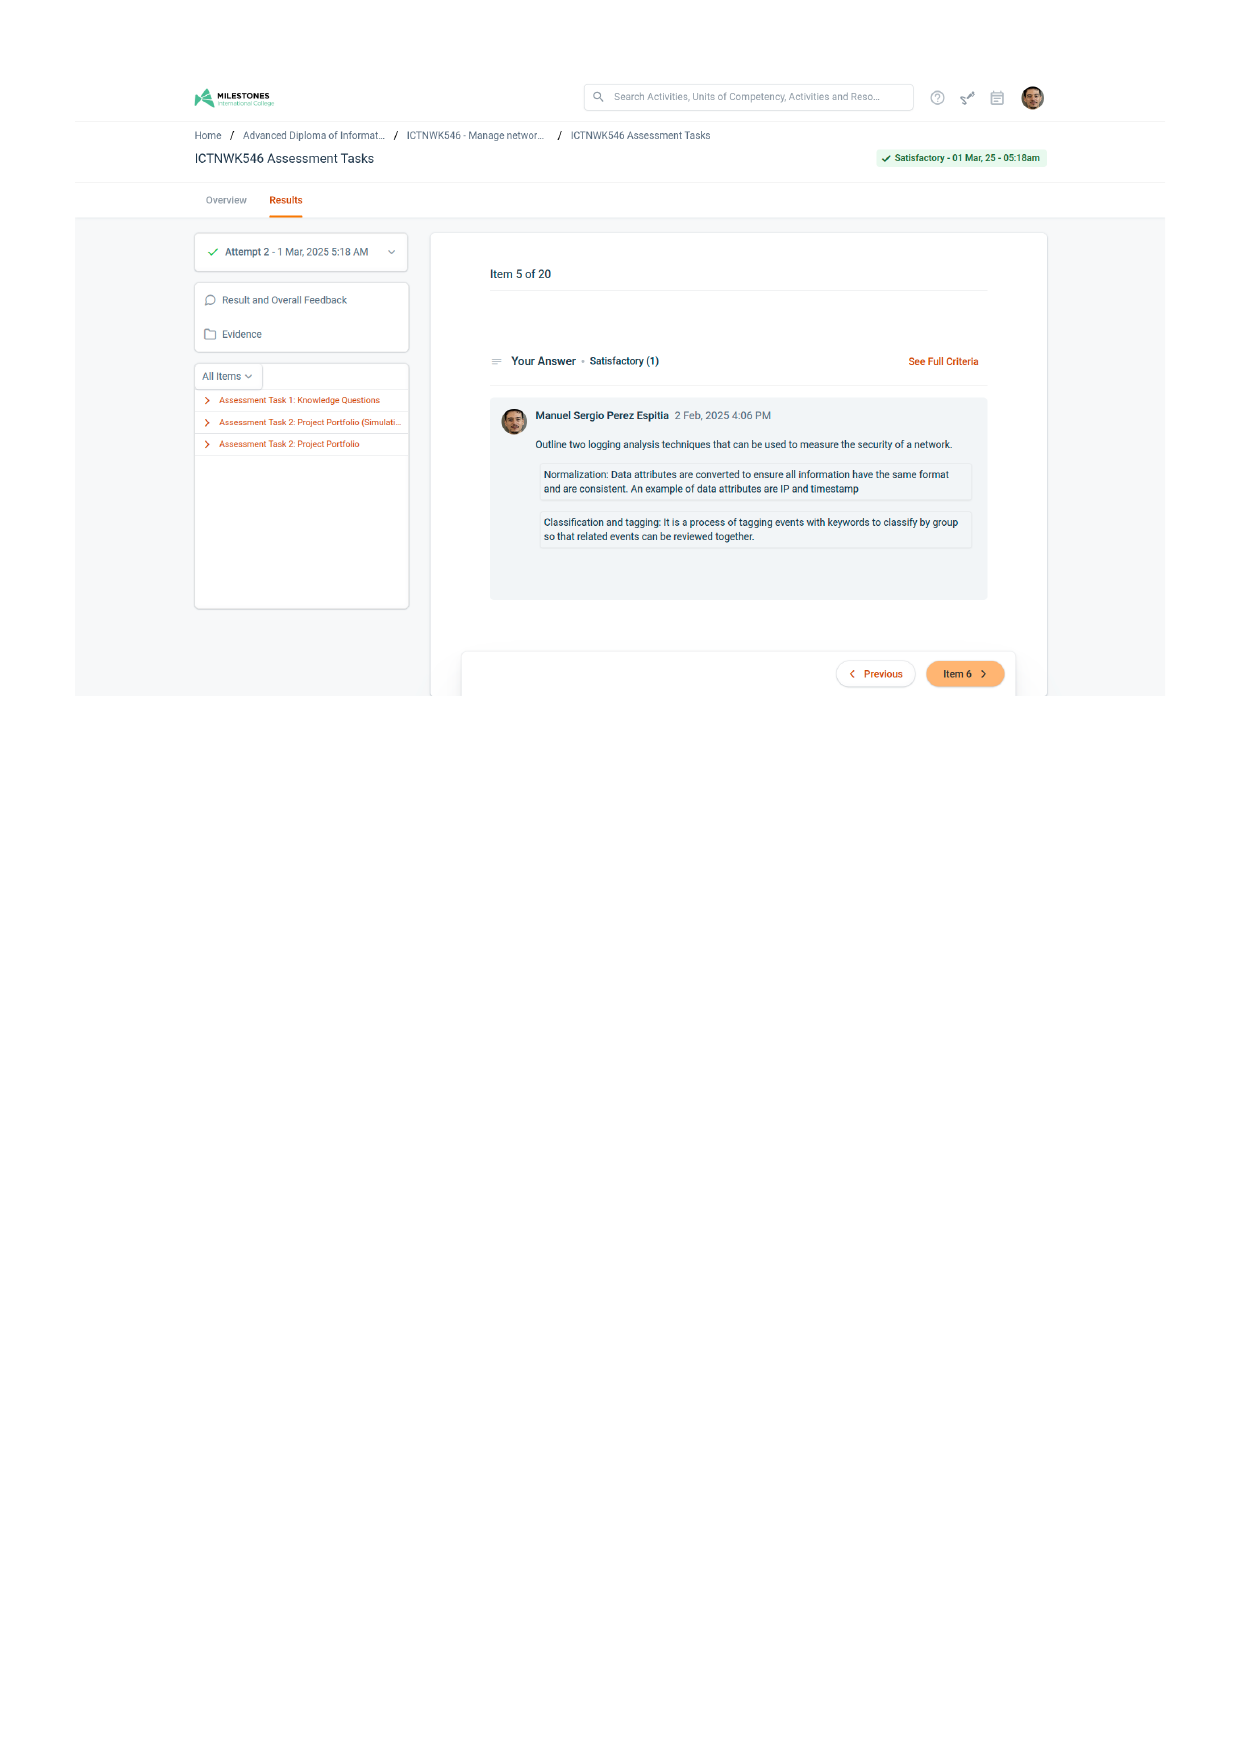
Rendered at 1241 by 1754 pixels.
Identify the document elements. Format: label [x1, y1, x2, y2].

picture [75, 75, 1166, 696]
